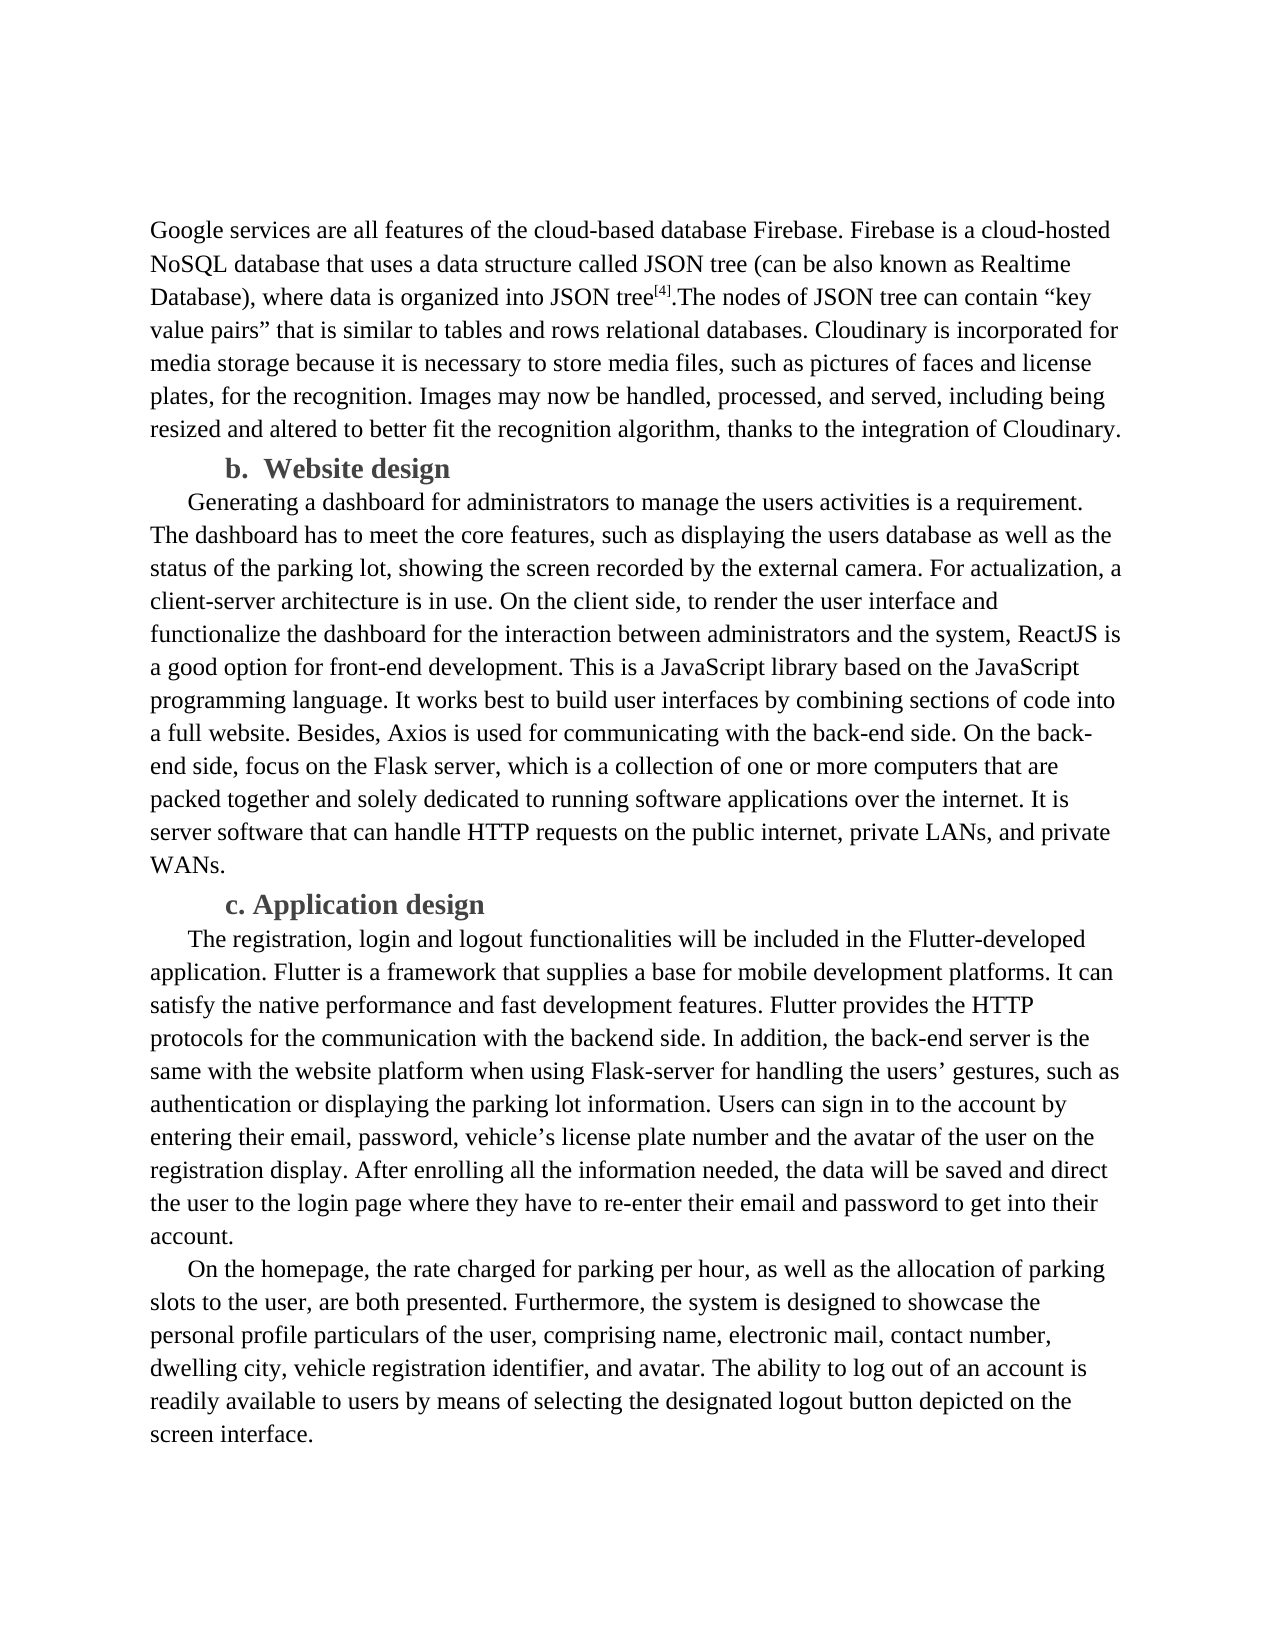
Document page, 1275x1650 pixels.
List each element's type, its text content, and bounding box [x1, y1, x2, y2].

text The registration, login and logout functionalities will be included in the Flutter-developed application. Flutter is a framework that supplies a base for mobile development platforms. It can satisfy the native performance and fast development features. Flutter provides the HTTP protocols for the communication with the backend side. In addition, the back-end server is the same with the website platform when using Flask-server for handling the users’ gestures, such as authentication or displaying the parking lot information. Users can sign in to the account by entering their email, password, vehicle’s license plate number and the avatar of the user on the registration display. After enrolling all the information needed, the data will be saved and direct the user to the login page where they have to re-enter their email and password to get into their account. [150, 924, 1125, 1249]
subtitle b. Website design [150, 451, 1125, 484]
text On the homepage, the rate charged for parking per hour, as well as the allocation of parking slots to the user, are both presented. Furthermore, the system is designed to showcase the personal profile particulars of the user, comprising name, electronic mail, contact number, dwelling city, vehicle registration identifier, and avatar. The ability to log out of an account is readily available to users by means of selecting the designated logout button depicted on the screen interface. [150, 1254, 1125, 1448]
text Generating a dashboard for administrators to manage the users activities is a requirement. The dashboard has to meet the core features, such as displaying the users database as well as the status of the parking lot, showing the screen recorded by the external camera. For actualization, a client-server architecture is in use. On the client side, to render the user interface and functionalize the dashboard for the interaction between administrators and the system, ReactJS is a good option for front-end development. This is a JavaScript library based on the JavaScript programming language. It works best to build user interfaces by combining sections of code into a full website. Besides, Axios is used for communicating with the back-end side. On the back-end side, focus on the Flask server, which is a collection of one or more computers that are packed together and solely dedicated to running software applications over the internet. It is server software that can handle HTTP requests on the public internet, private LANs, and private WANs. [150, 487, 1125, 879]
subtitle c. Application design [150, 887, 1125, 921]
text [150, 216, 1125, 442]
